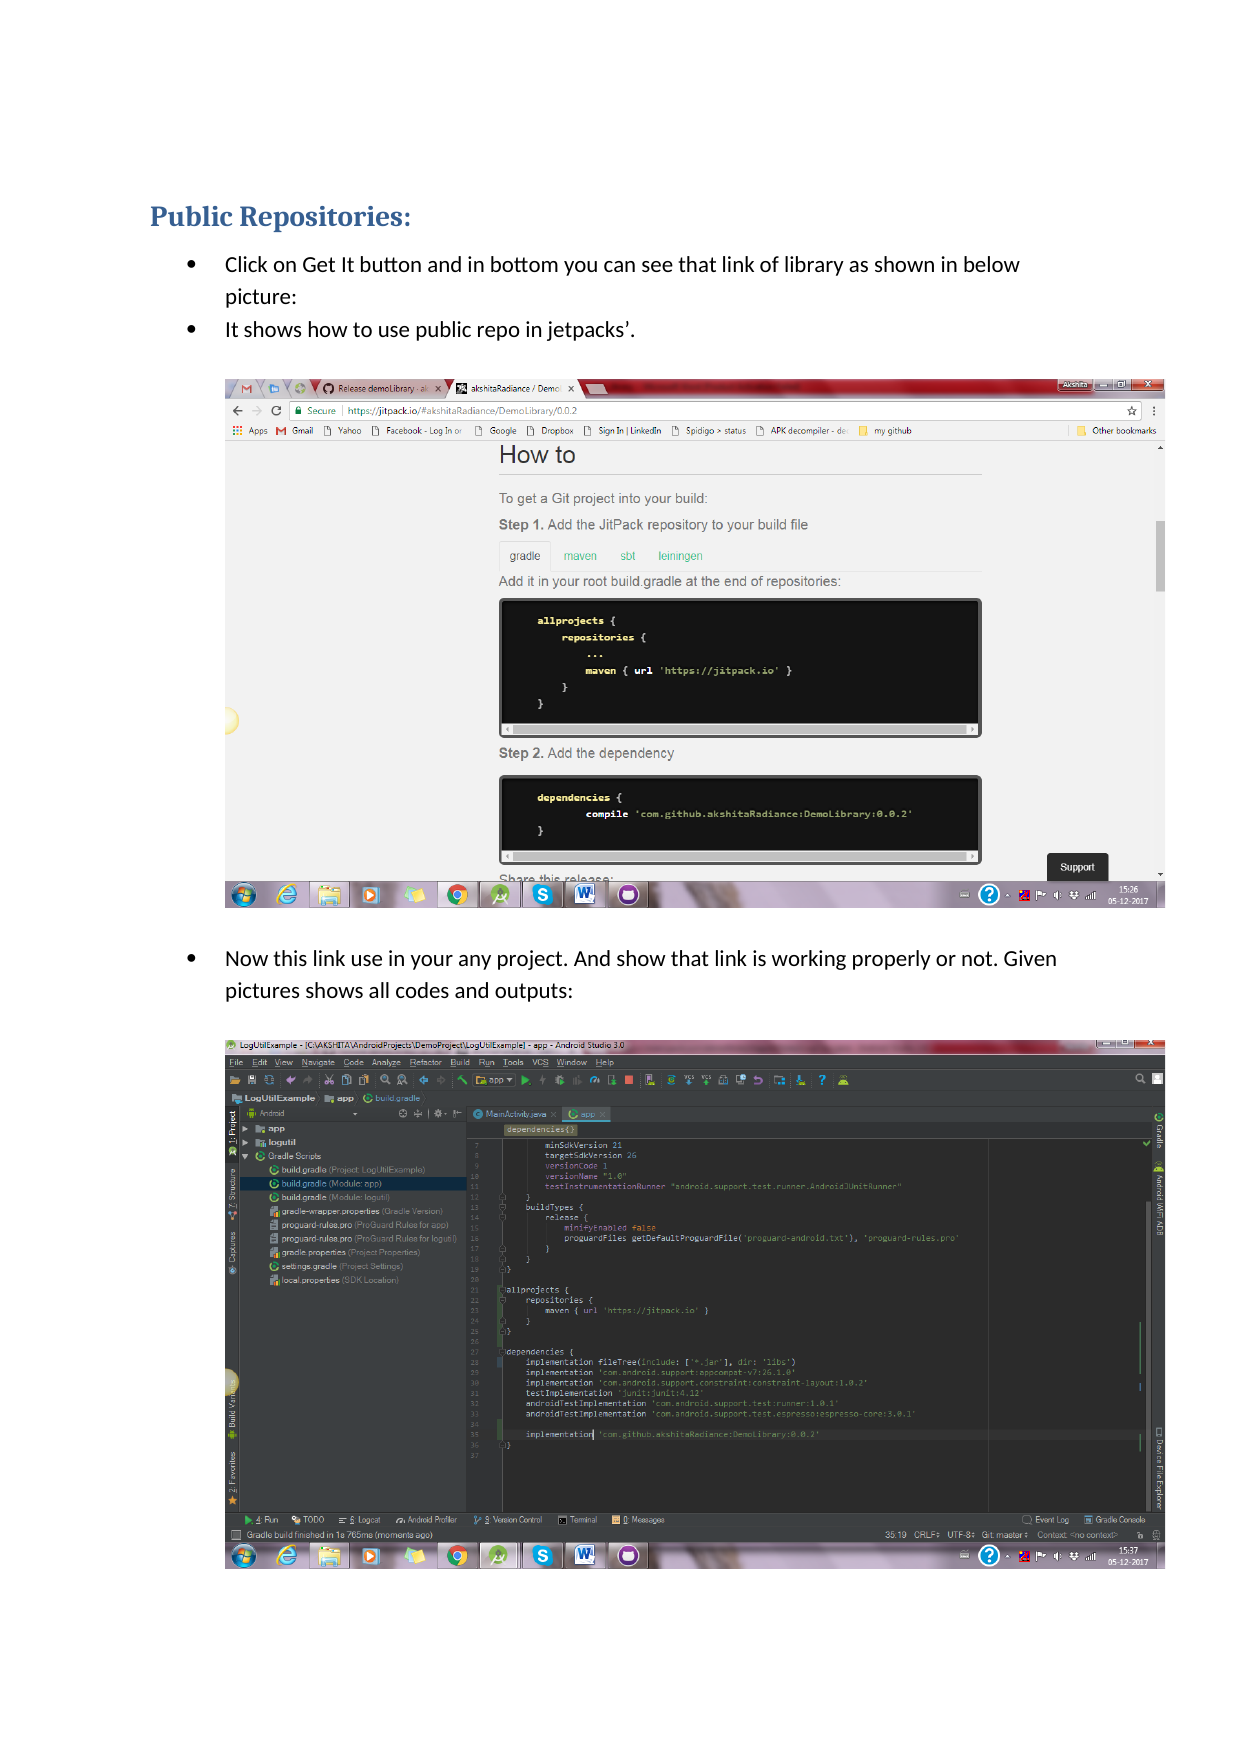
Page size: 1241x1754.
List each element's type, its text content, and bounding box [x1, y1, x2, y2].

picture [225, 1040, 1166, 1569]
list It shows how to use public repo in jetpacks’. [187, 315, 1090, 343]
subtitle Public Repositories: [150, 200, 1090, 233]
list Now this link use in your any project. And show that link is working properly or not. Given pictures shows all codes and outputs: [187, 944, 1090, 1004]
picture [225, 379, 1166, 908]
list Click on Get It button and in bottom you can see that link of library as shown in below picture: [187, 250, 1090, 311]
